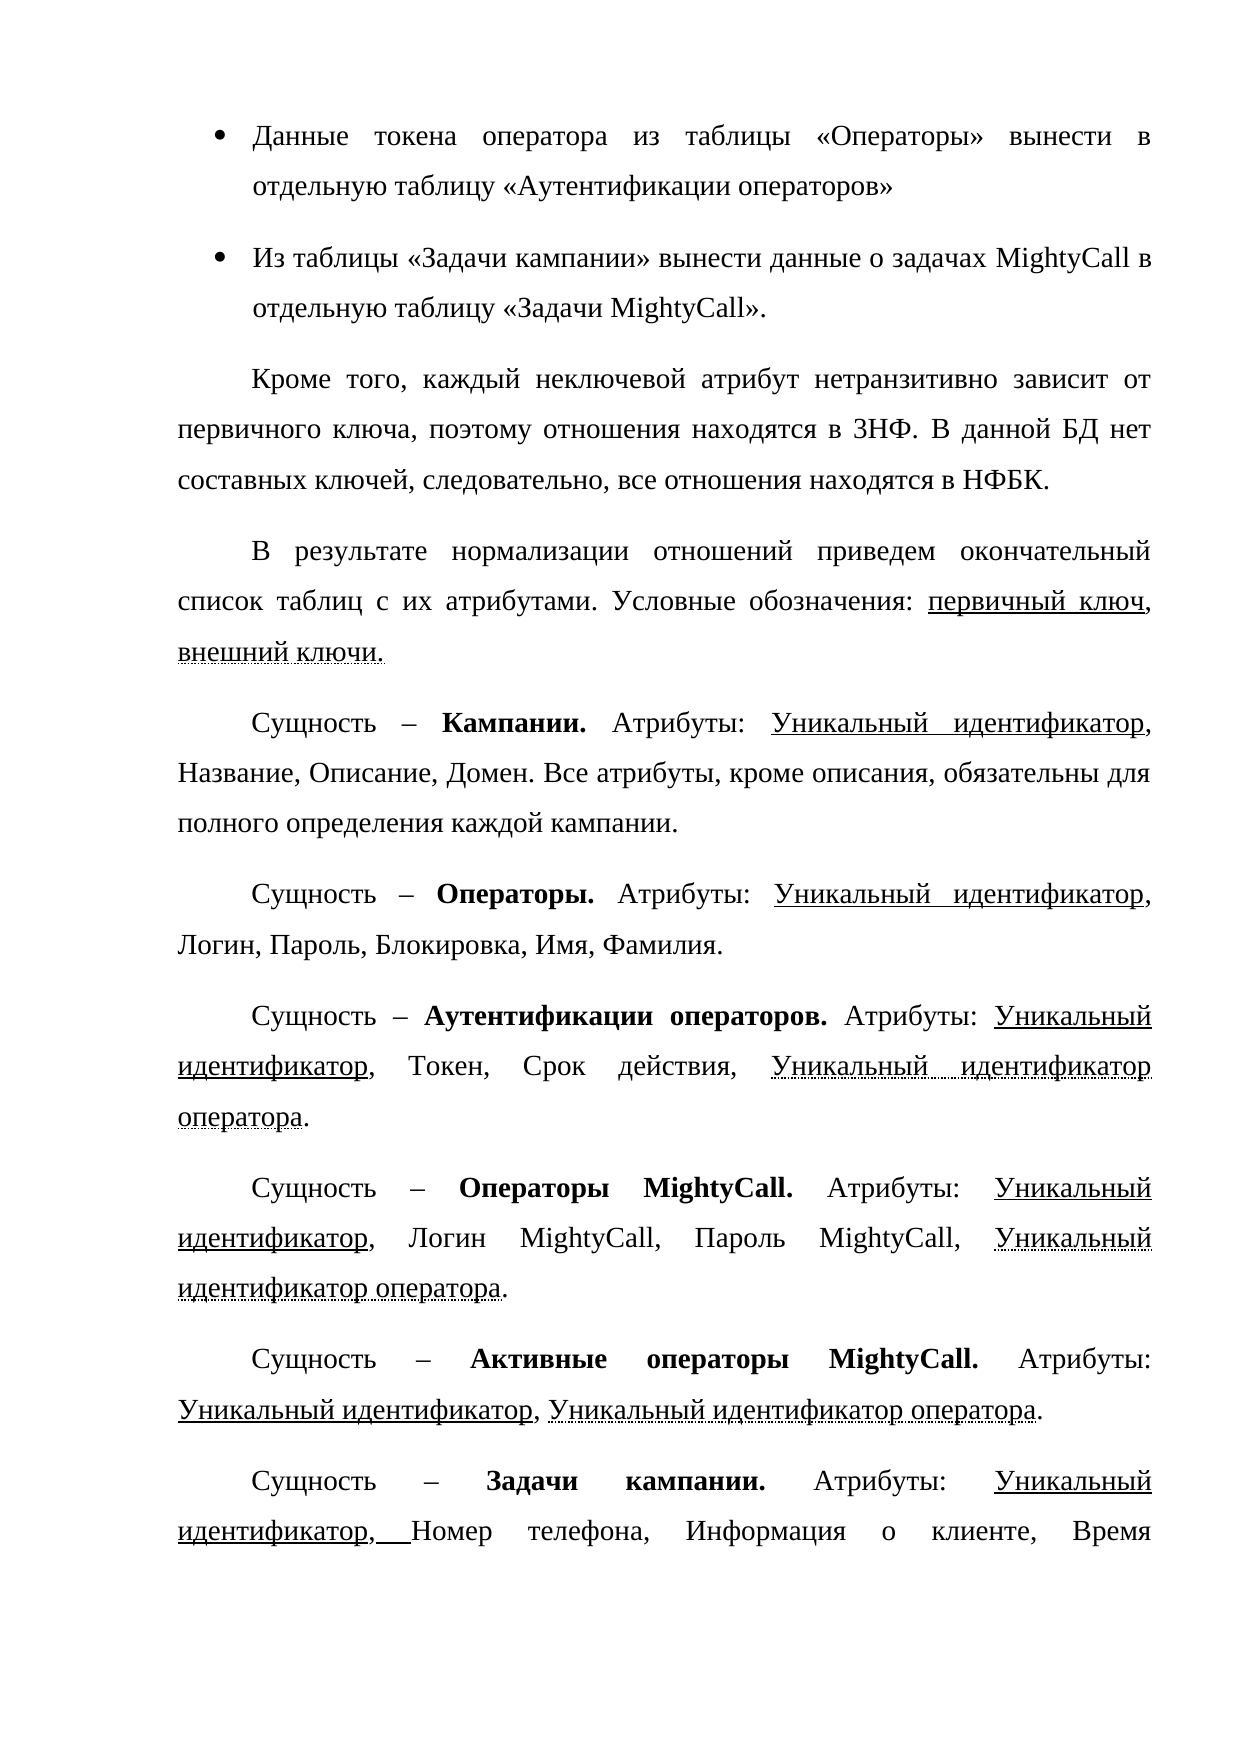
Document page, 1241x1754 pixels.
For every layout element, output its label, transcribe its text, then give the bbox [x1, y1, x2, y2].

text Сущность – Операторы. Атрибуты: Уникальный идентификатор, Логин, Пароль, Блокировка, Имя, Фамилия. [177, 877, 1152, 960]
text Сущность – Кампании. Атрибуты: Уникальный идентификатор, Название, Описание, Домен. Все атрибуты, кроме описания, обязательны для полного определения каждой кампании. [177, 705, 1152, 839]
list Данные токена оператора из таблицы «Операторы» вынести в отдельную таблицу «Аутентификации операторов» [215, 118, 1152, 202]
list Из таблицы «Задачи кампании» вынести данные о задачах MightyCall в отдельную таблицу «Задачи MightyCall». [215, 240, 1152, 324]
text Кроме того, каждый неключевой атрибут нетранзитивно зависит от первичного ключа, поэтому отношения находятся в 3НФ. В данной БД нет составных ключей, следовательно, все отношения находятся в НФБК. [177, 361, 1152, 495]
text Сущность – Аутентификации операторов. Атрибуты: Уникальный идентификатор, Токен, Срок действия, Уникальный идентификатор оператора. [177, 998, 1152, 1132]
text Сущность – Операторы MightyCall. Атрибуты: Уникальный идентификатор, Логин MightyCall, Пароль MightyCall, Уникальный идентификатор оператора. [177, 1170, 1152, 1304]
text Сущность – Активные операторы MightyCall. Атрибуты: Уникальный идентификатор, Уникальный идентификатор оператора. [177, 1342, 1152, 1425]
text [177, 1463, 1152, 1547]
text В результате нормализации отношений приведем окончательный список таблиц с их атрибутами. Условные обозначения: первичный ключ, внешний ключи. [177, 533, 1152, 667]
